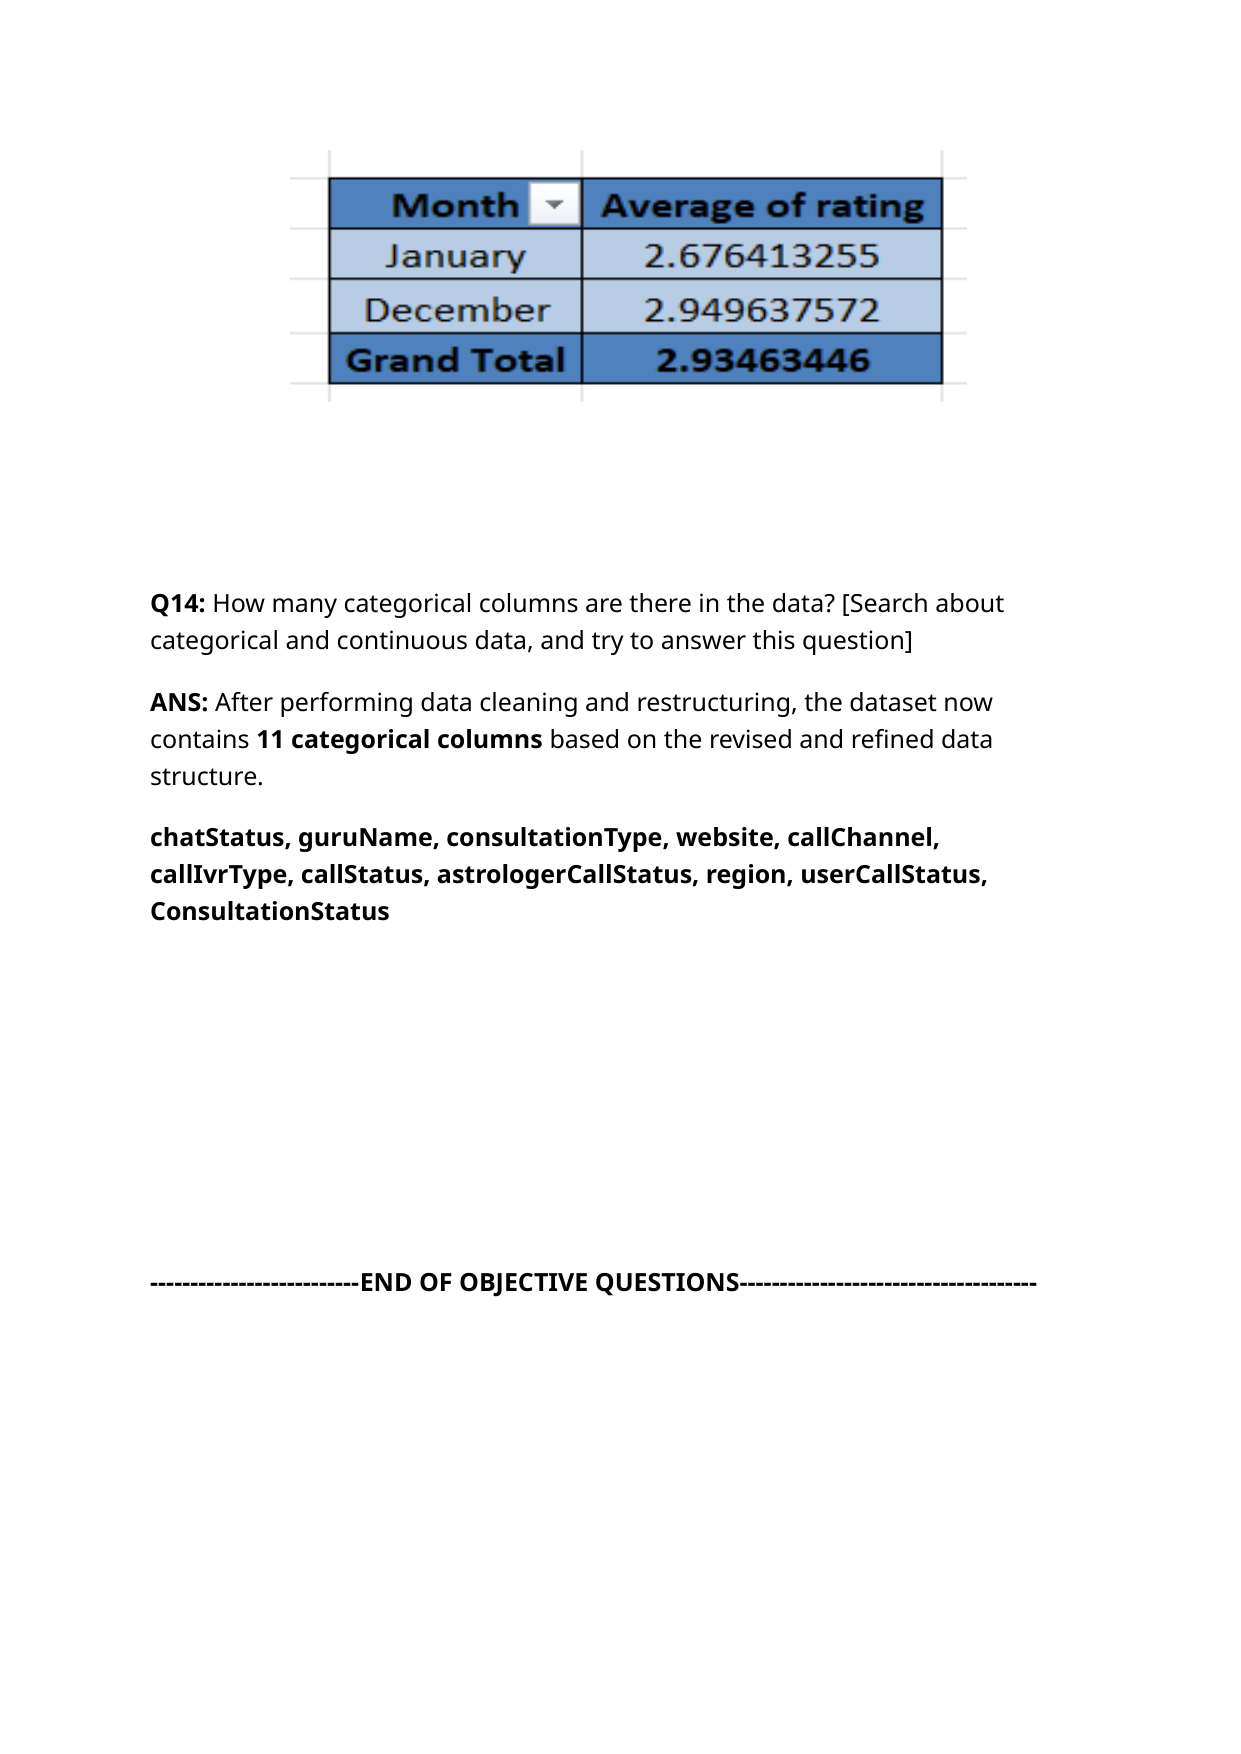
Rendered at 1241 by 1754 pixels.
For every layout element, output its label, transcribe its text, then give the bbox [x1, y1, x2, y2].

text chatStatus, guruName, consultationType, website, callChannel, callIvrType, callStatus, astrologerCallStatus, region, userCallStatus, ConsultationStatus [150, 820, 1090, 928]
text ANS: After performing data cleaning and restructuring, the dataset now contains 11 categorical columns based on the revised and refined data structure. [150, 685, 1090, 792]
picture [289, 150, 967, 402]
text --------------------------END OF OBJECTIVE QUESTIONS------------------------------------- [150, 1264, 1090, 1298]
text Q14: How many categorical columns are there in the data? [Search about categorical and continuous data, and try to answer this question] [150, 586, 1090, 657]
